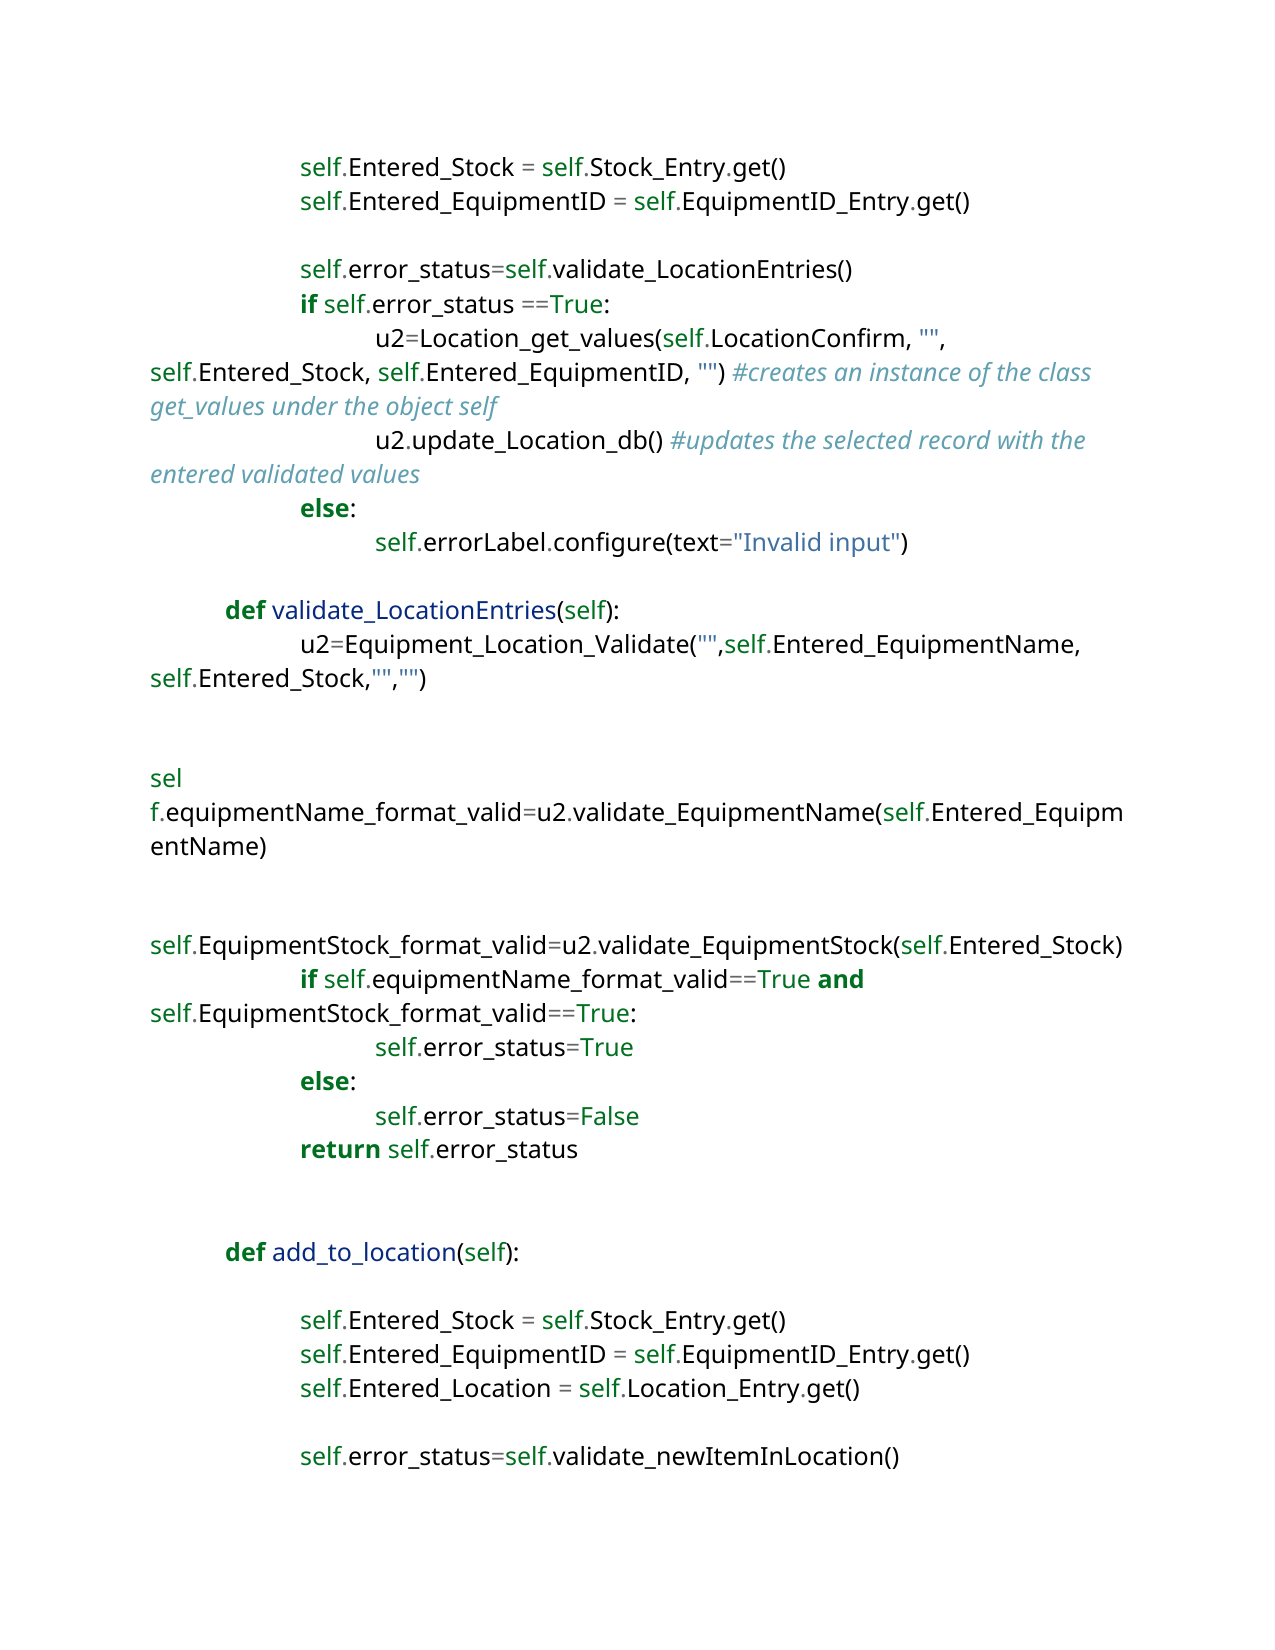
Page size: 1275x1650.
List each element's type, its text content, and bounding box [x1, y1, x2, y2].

text self.Entered_EquipmentID = self.EquipmentID_Entry.get() [150, 1337, 1125, 1371]
text self.Entered_EquipmentID = self.EquipmentID_Entry.get() [150, 184, 1125, 218]
text if self.equipmentName_format_valid==True and self.EquipmentStock_format_valid==True: [150, 962, 1125, 1030]
text u2=Equipment_Location_Validate("",self.Entered_EquipmentName, self.Entered_Stock,"","") [150, 627, 1125, 695]
text self.error_status=self.validate_LocationEntries() [150, 252, 1125, 286]
text return self.error_status [150, 1132, 1125, 1166]
text def validate_LocationEntries(self): [150, 593, 1125, 627]
text else: [150, 1064, 1125, 1098]
text self.Entered_Stock = self.Stock_Entry.get() [150, 150, 1125, 184]
text self.equipmentName_format_valid=u2.validate_EquipmentName(self.Entered_EquipmentName) [150, 695, 1125, 862]
text else: [150, 491, 1125, 525]
text self.error_status=self.validate_newItemInLocation() [150, 1439, 1125, 1473]
text self.EquipmentStock_format_valid=u2.validate_EquipmentStock(self.Entered_Stock) [150, 862, 1125, 962]
text def add_to_location(self): [150, 1234, 1125, 1268]
text self.Entered_Location = self.Location_Entry.get() [150, 1371, 1125, 1405]
text if self.error_status ==True: [150, 286, 1125, 320]
text self.error_status=True [150, 1030, 1125, 1064]
text u2.update_Location_db() #updates the selected record with the entered validated values [150, 422, 1125, 491]
text self.errorLabel.configure(text="Invalid input") [150, 525, 1125, 559]
text u2=Location_get_values(self.LocationConfirm, "", self.Entered_Stock, self.Entered_EquipmentID, "") #creates an instance of the class get_values under the object self [150, 320, 1125, 422]
text self.Entered_Stock = self.Stock_Entry.get() [150, 1302, 1125, 1337]
text self.error_status=False [150, 1098, 1125, 1132]
